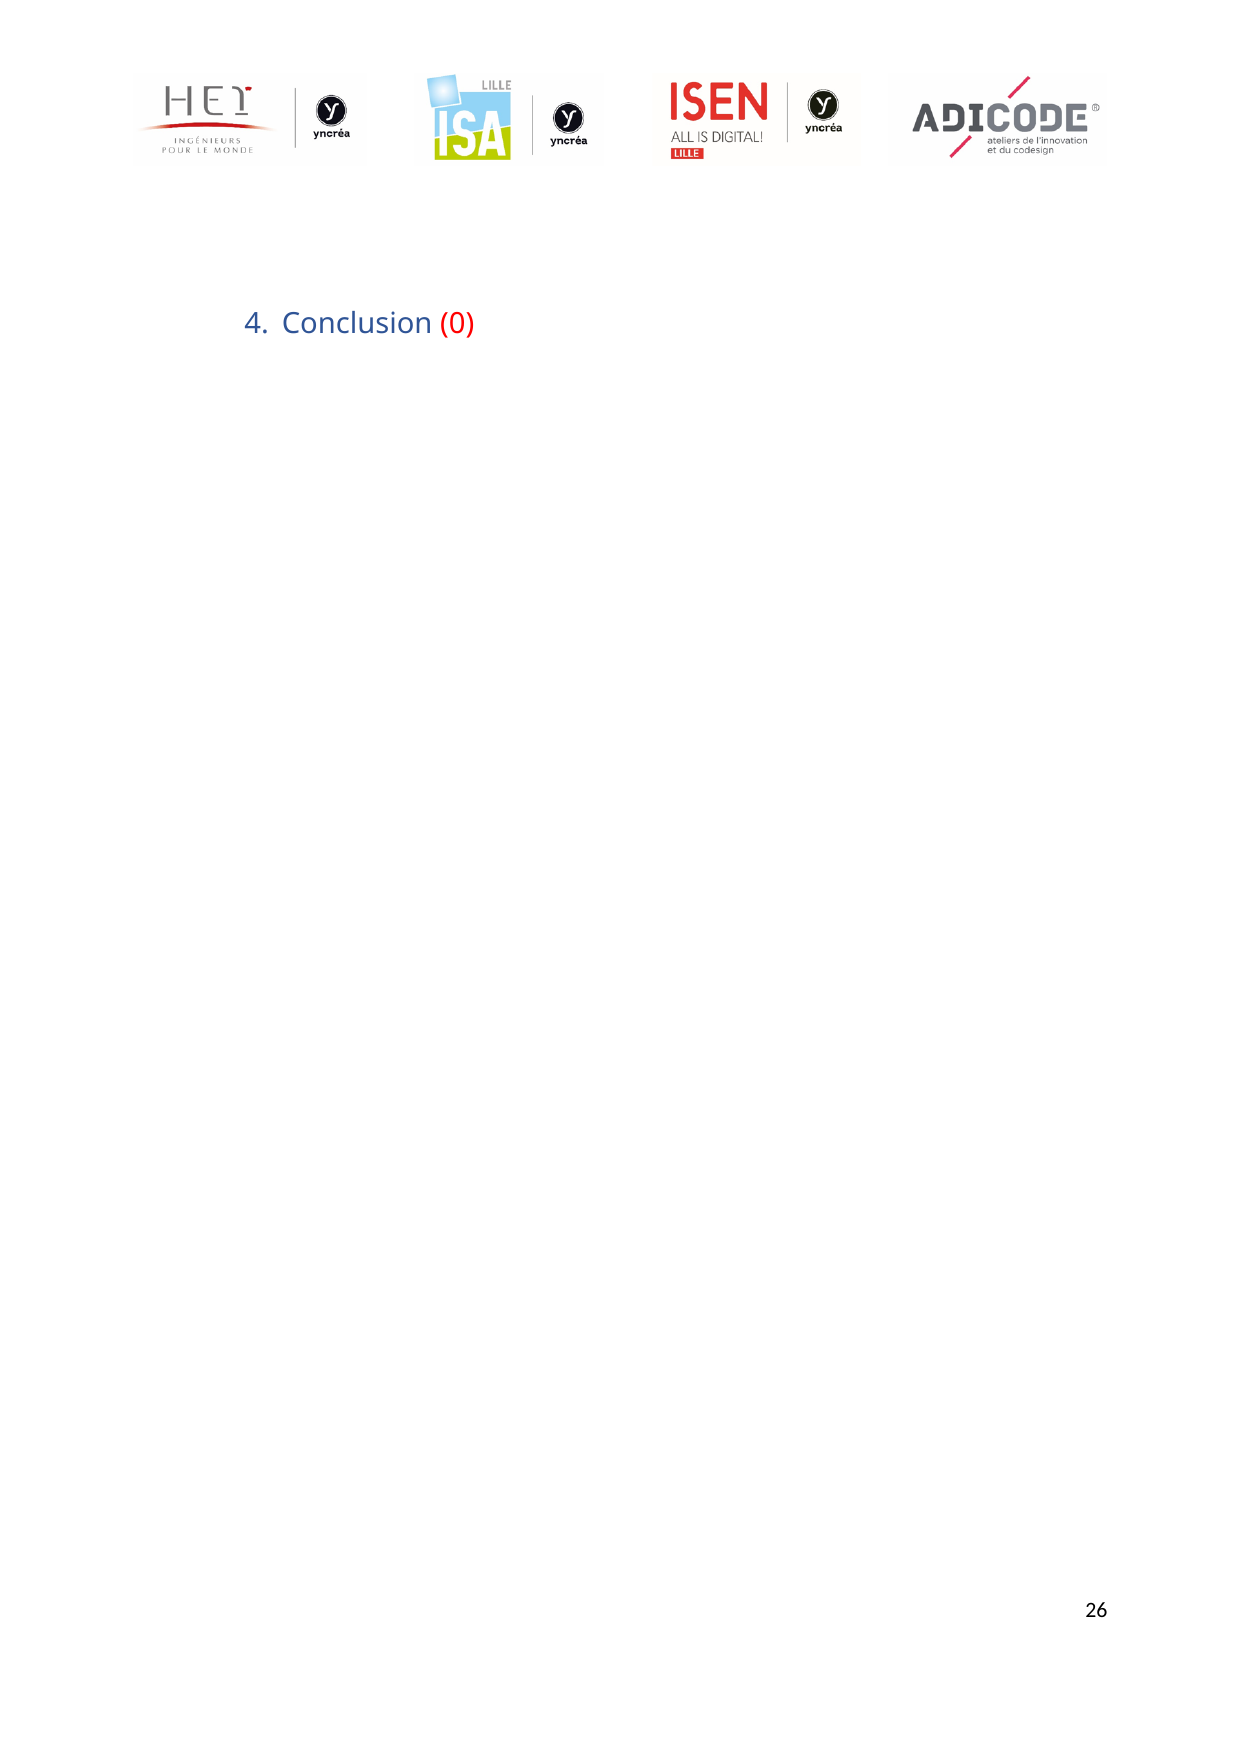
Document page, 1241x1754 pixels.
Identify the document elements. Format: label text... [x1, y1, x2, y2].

picture [132, 73, 1108, 166]
subtitle Conclusion (0) [244, 303, 1107, 342]
